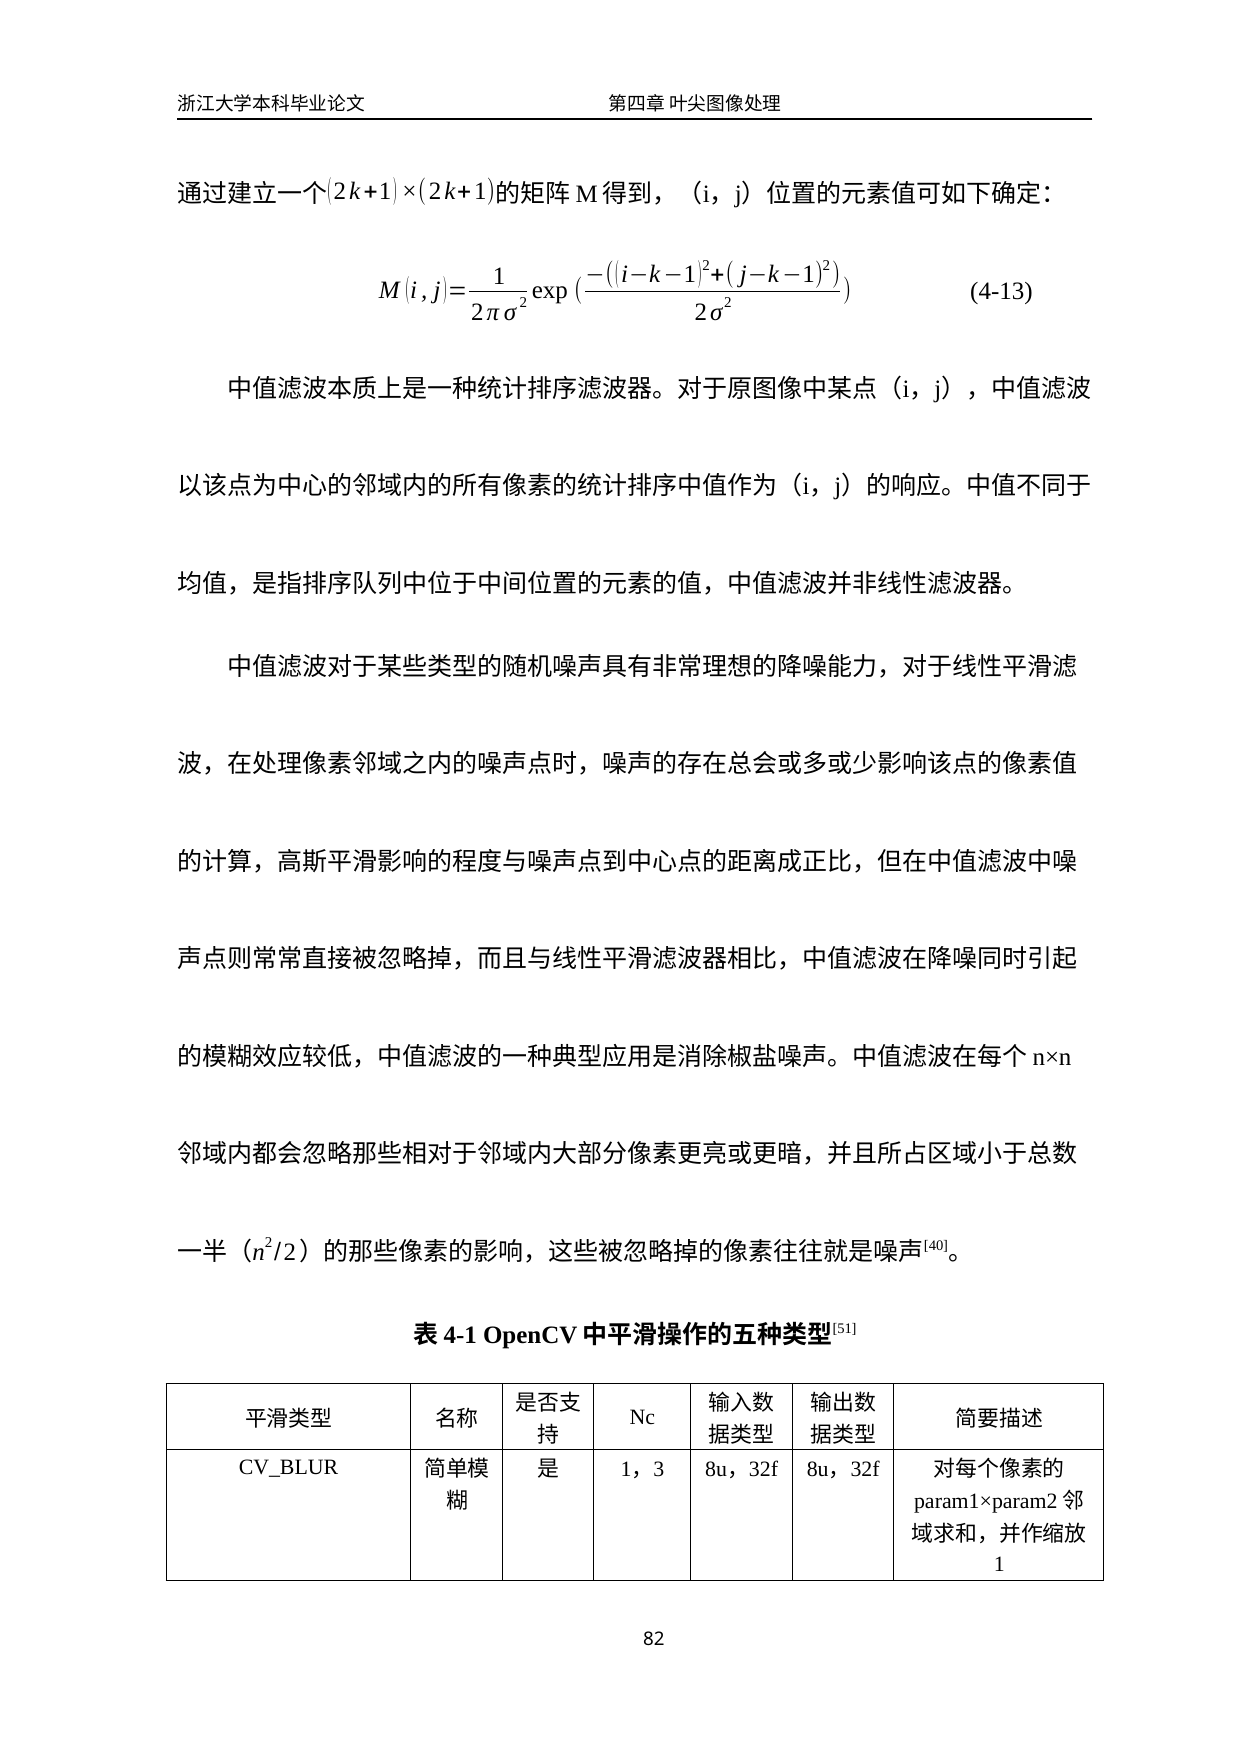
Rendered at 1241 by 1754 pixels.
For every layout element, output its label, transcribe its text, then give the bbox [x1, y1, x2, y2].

table_header 名称 [411, 1384, 502, 1449]
table_cell 8u，32f [793, 1450, 893, 1580]
table_header 简要描述 [894, 1384, 1103, 1449]
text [177, 159, 1092, 224]
text 表4-1 OpenCV中平滑操作的五种类型[51] [177, 1300, 1092, 1365]
table_header Nc [594, 1384, 690, 1449]
table_cell 1，3 [594, 1450, 690, 1580]
text 中值滤波对于某些类型的随机噪声具有非常理想的降噪能力，对于线性平滑滤波，在处理像素邻域之内的噪声点时，噪声的存在总会或多或少影响该点的像素值的计算，高斯平滑影响的程度与噪声点到中心点的距离成正比，但在中值滤波中噪声点则常常直接被忽略掉，而且与线性平滑滤波器相比，中值滤波在降噪同时引起的模糊效应较低，中值滤波的一种典型应用是消除椒盐噪声。中值滤波在每个n×n邻域内都会忽略那些相对于邻域内大部分像素更亮或更暗，并且所占区域小于总数一半（的那些像素的影响，这些被忽略掉的像素往往就是噪声[40]。 [177, 632, 1092, 1282]
table_header 输入数据类型 [691, 1384, 792, 1449]
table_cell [894, 1450, 1103, 1580]
table_header 是否支持 [503, 1384, 593, 1449]
text 中值滤波本质上是一种统计排序滤波器。对于原图像中某点（i，j），中值滤波以该点为中心的邻域内的所有像素的统计排序中值作为（i，j）的响应。中值不同于均值，是指排序队列中位于中间位置的元素的值，中值滤波并非线性滤波器。 [177, 354, 1092, 614]
text (4-13) [177, 242, 1092, 339]
table_header 平滑类型 [167, 1384, 410, 1449]
table_cell 8u，32f [691, 1450, 792, 1580]
table_cell 是 [503, 1450, 593, 1580]
table_cell 简单模糊 [411, 1450, 502, 1580]
table_cell CV_BLUR [167, 1450, 410, 1580]
table_header 输出数据类型 [793, 1384, 893, 1449]
